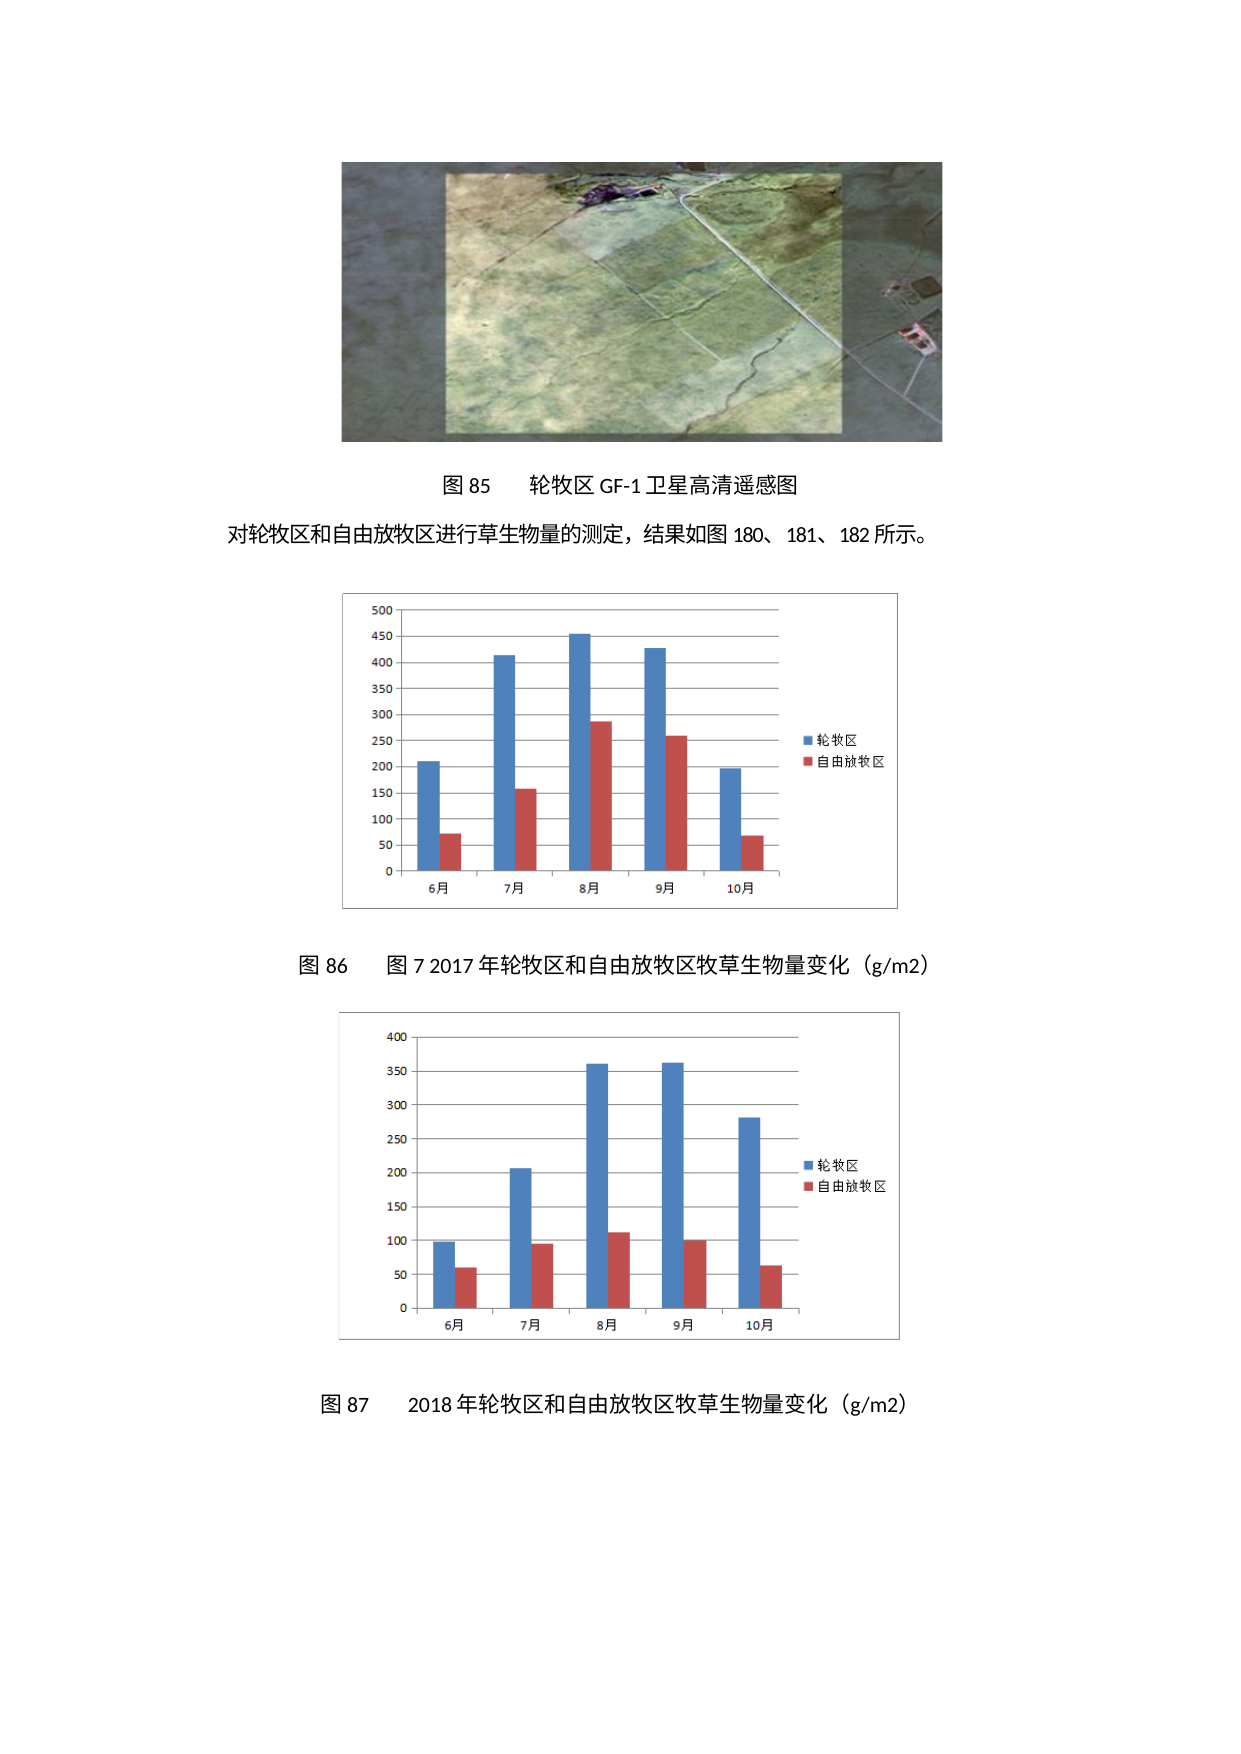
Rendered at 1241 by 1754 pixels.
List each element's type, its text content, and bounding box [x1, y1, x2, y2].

text 对轮牧区和自由放牧区进行草生物量的测定，结果如图180、181、182所示。 [187, 516, 1053, 549]
picture [342, 593, 898, 910]
picture [338, 1012, 902, 1342]
list 轮牧区GF-1卫星高清遥感图 [187, 468, 1053, 500]
list 2018年轮牧区和自由放牧区牧草生物量变化（g/m2） [187, 1386, 1053, 1419]
picture [341, 162, 943, 442]
